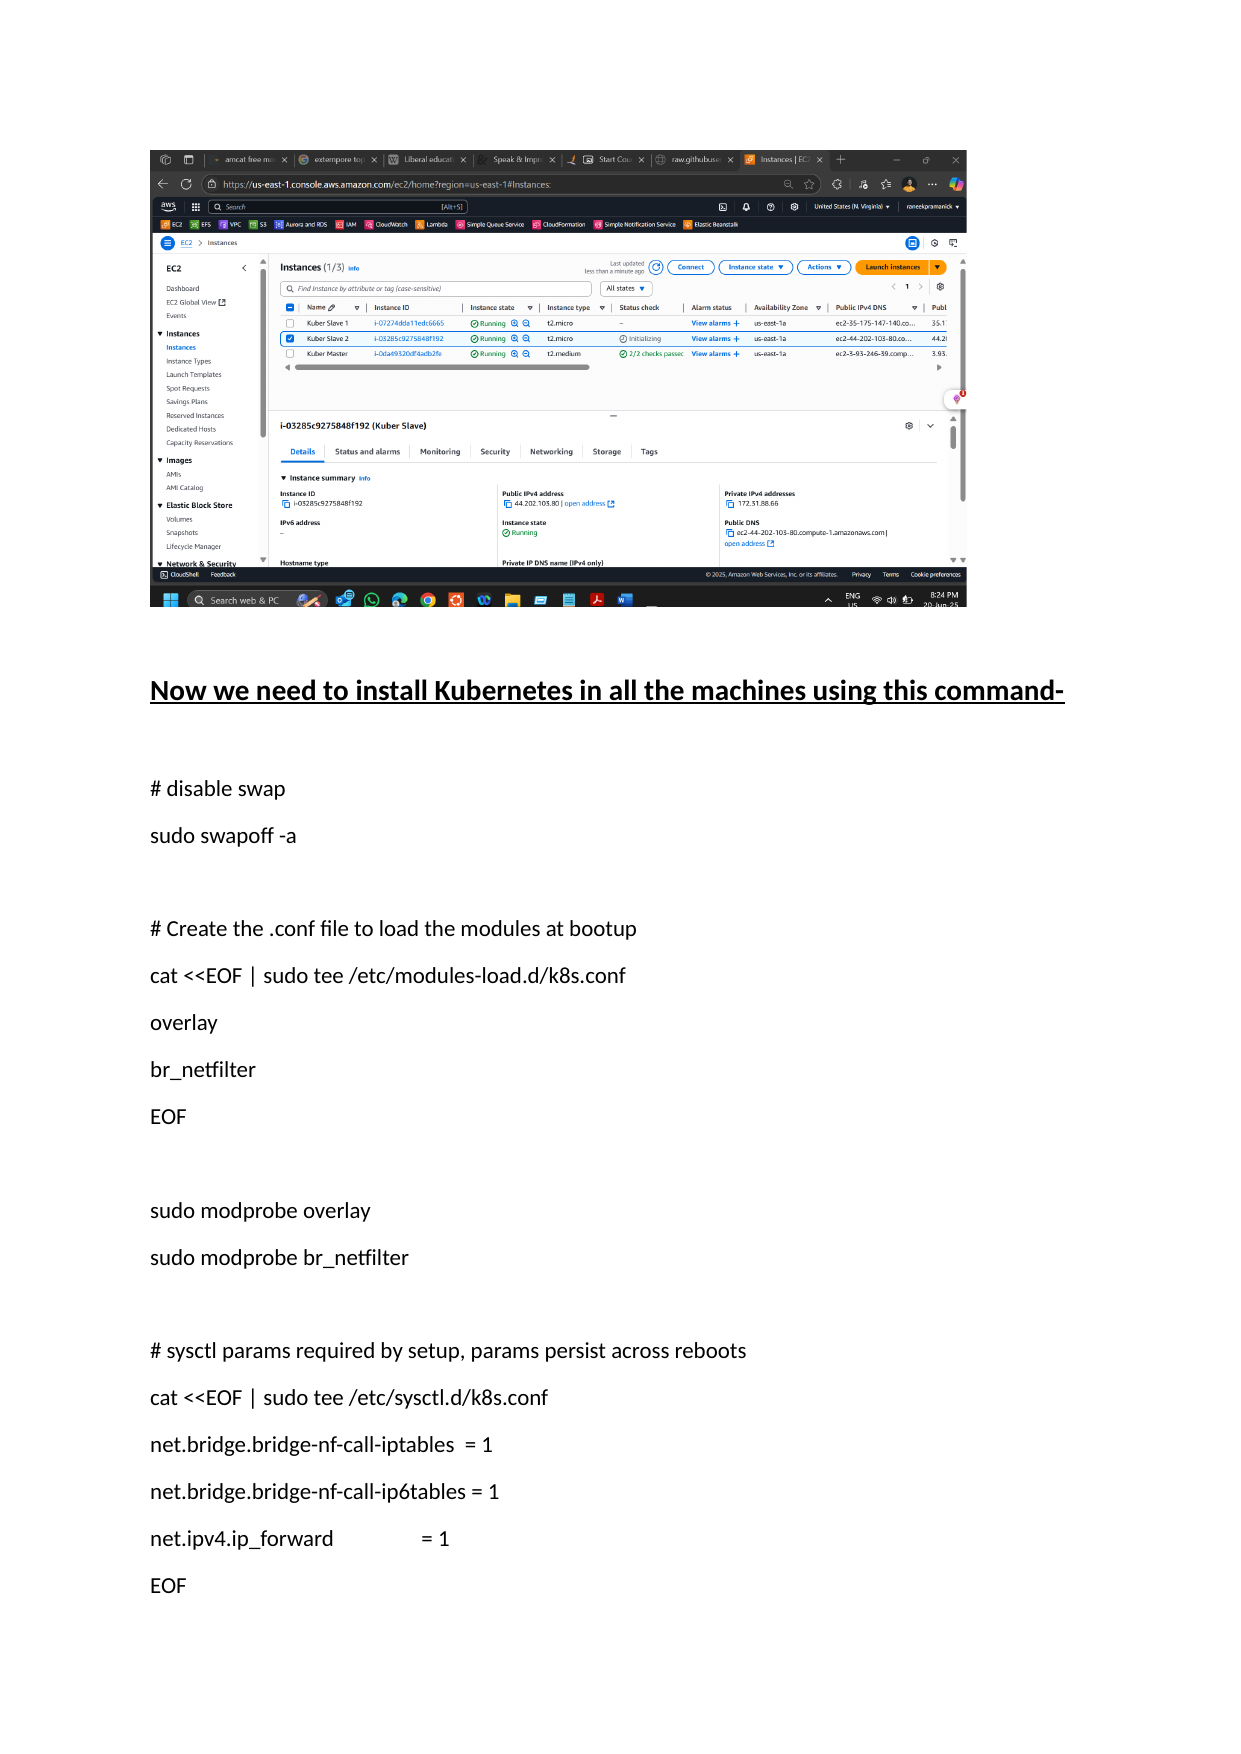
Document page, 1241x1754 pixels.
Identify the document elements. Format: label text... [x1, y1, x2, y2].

text Now we need to install Kubernetes in all the machines using this command- [150, 672, 1090, 708]
text net.ipv4.ip_forward = 1 [150, 1524, 1090, 1552]
text sudo swapoff -a [150, 821, 1090, 849]
text EOF [150, 1571, 1090, 1599]
text EOF [150, 1102, 1090, 1130]
text sudo modprobe overlay [150, 1196, 1090, 1224]
text net.bridge.bridge-nf-call-ip6tables = 1 [150, 1477, 1090, 1505]
text overlay [150, 1008, 1090, 1036]
text # sysctl params required by setup, params persist across reboots [150, 1336, 1090, 1364]
text sudo modprobe br_netfilter [150, 1243, 1090, 1271]
text # disable swap [150, 774, 1090, 802]
picture [150, 150, 967, 607]
text br_netfilter [150, 1055, 1090, 1083]
text cat <<EOF | sudo tee /etc/sysctl.d/k8s.conf [150, 1383, 1090, 1411]
text net.bridge.bridge-nf-call-iptables = 1 [150, 1430, 1090, 1458]
text # Create the .conf file to load the modules at bootup [150, 914, 1090, 943]
text cat <<EOF | sudo tee /etc/modules-load.d/k8s.conf [150, 961, 1090, 989]
